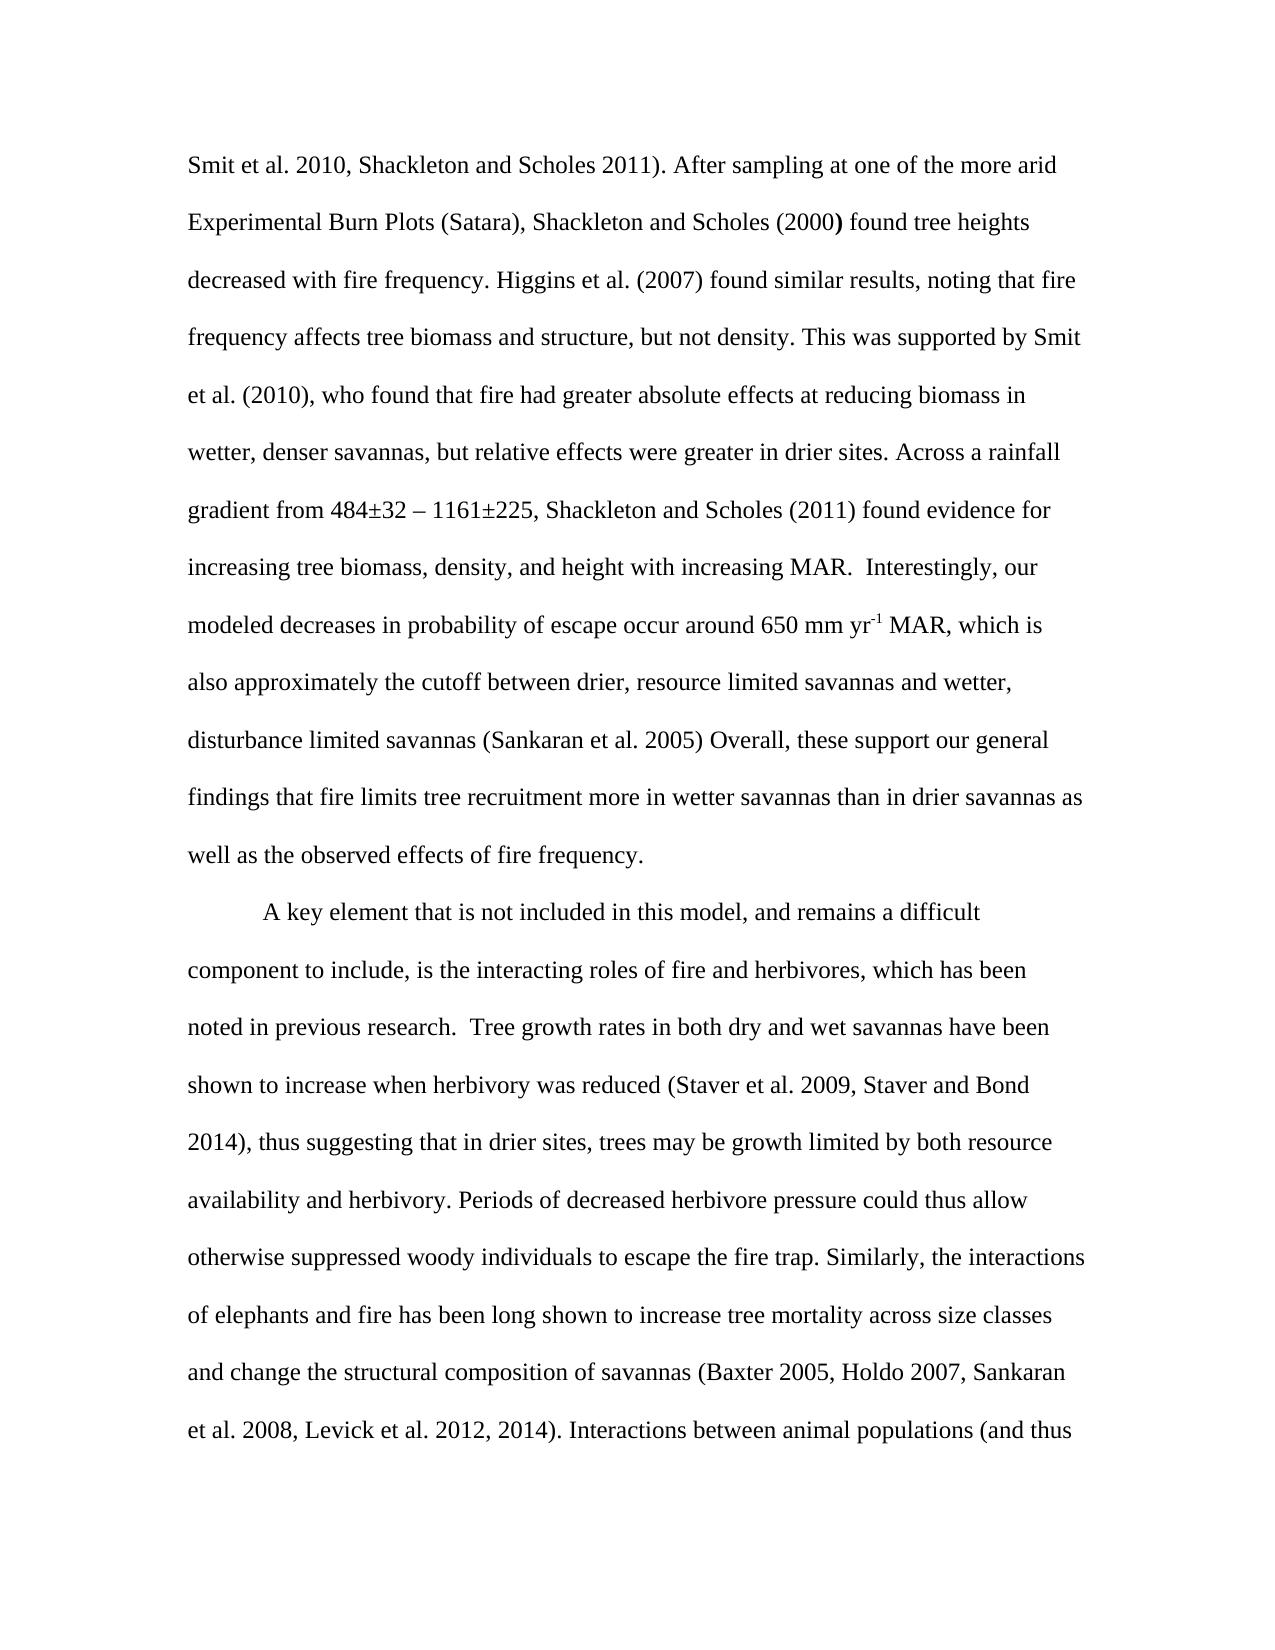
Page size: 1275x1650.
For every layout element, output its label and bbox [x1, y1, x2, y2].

text [187, 150, 1087, 869]
text [187, 897, 1087, 1444]
